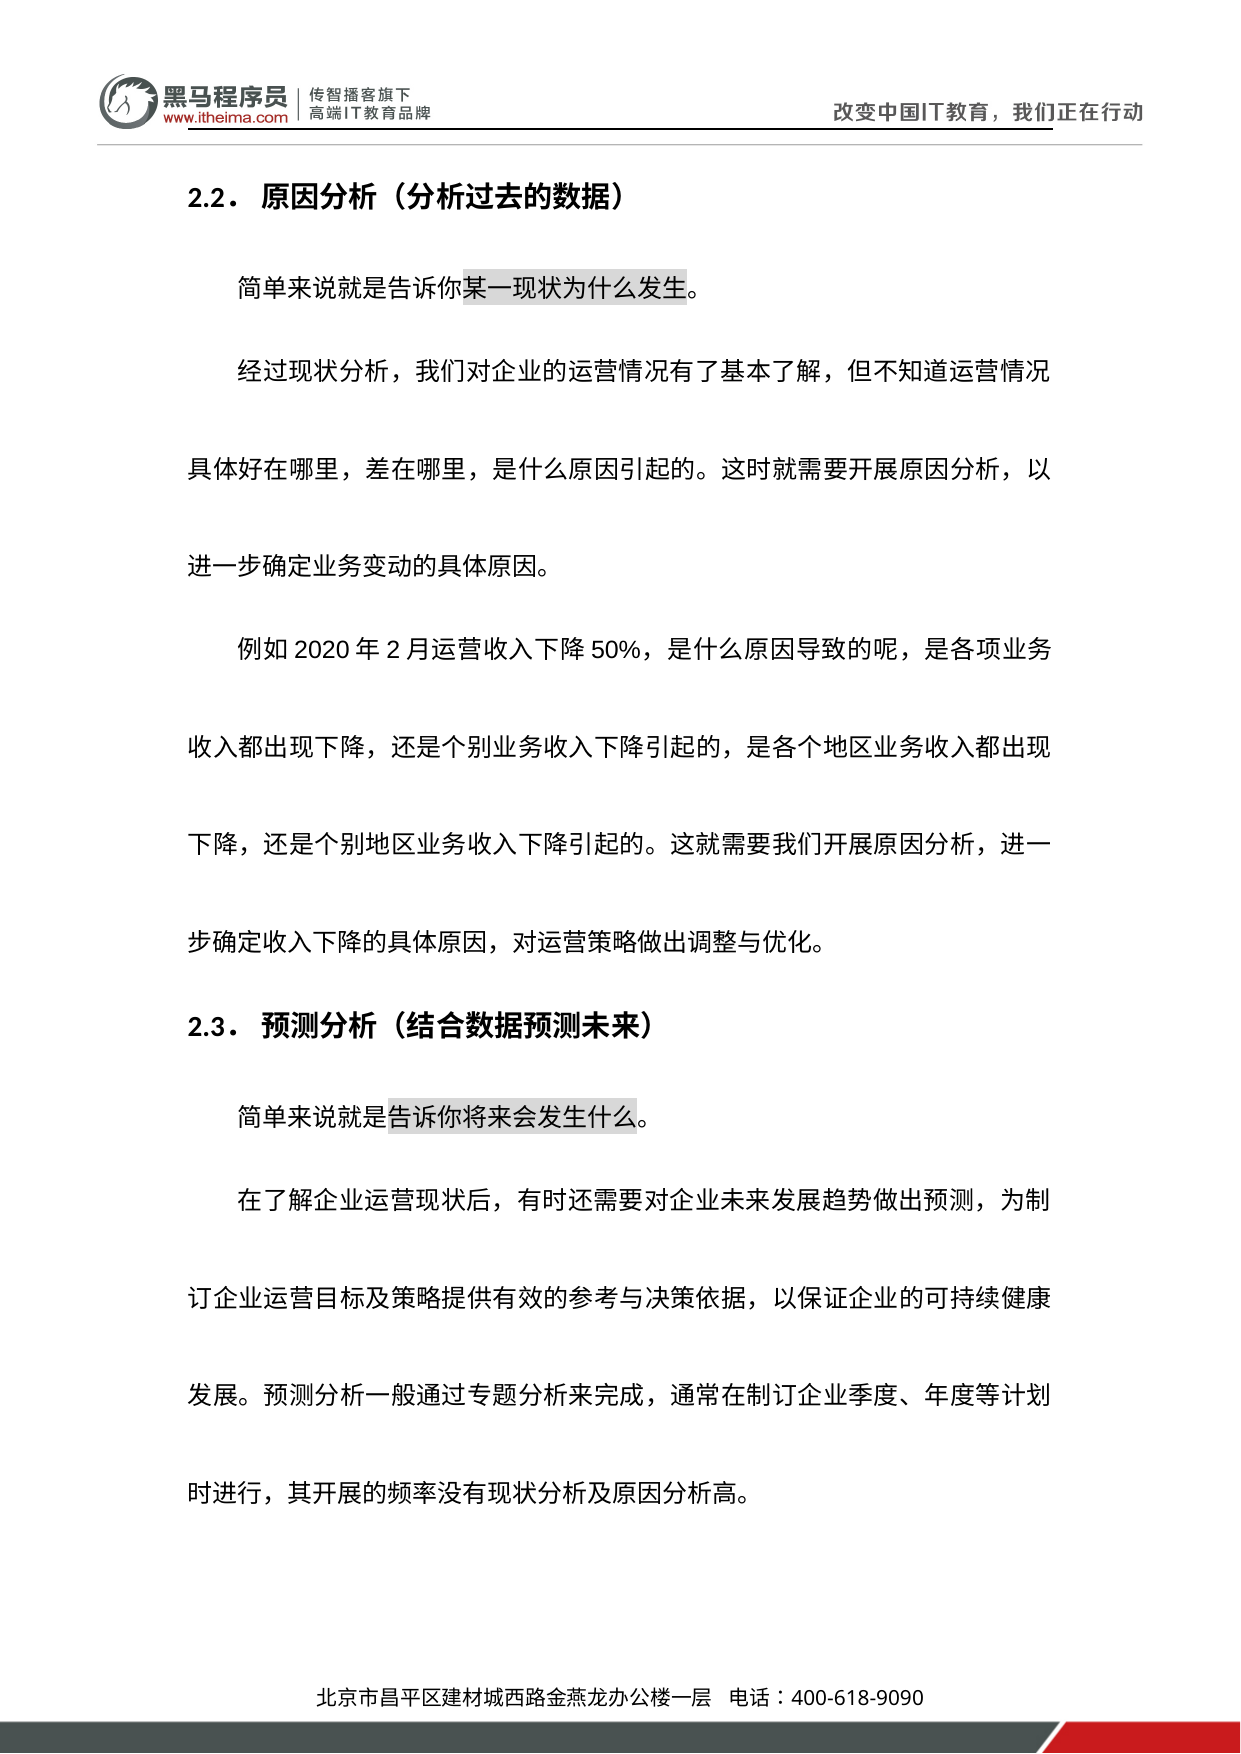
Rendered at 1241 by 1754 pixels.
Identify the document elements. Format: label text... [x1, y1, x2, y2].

subtitle 预测分析（结合数据预测未来） [187, 991, 1053, 1056]
picture [0, 1662, 1241, 1753]
text 在了解企业运营现状后，有时还需要对企业未来发展趋势做出预测，为制订企业运营目标及策略提供有效的参考与决策依据，以保证企业的可持续健康发展。预测分析一般通过专题分析来完成，通常在制订企业季度、年度等计划时进行，其开展的频率没有现状分析及原因分析高。 [187, 1166, 1053, 1524]
subtitle 原因分析（分析过去的数据） [187, 162, 1053, 227]
text 例如2020年2月运营收入下降50%，是什么原因导致的呢，是各项业务收入都出现下降，还是个别业务收入下降引起的，是各个地区业务收入都出现下降，还是个别地区业务收入下降引起的。这就需要我们开展原因分析，进一步确定收入下降的具体原因，对运营策略做出调整与优化。 [187, 615, 1053, 973]
text 简单来说就是告诉你某一现状为什么发生。 [231, 254, 1053, 319]
text 简单来说就是告诉你将来会发生什么。 [187, 1083, 1053, 1148]
text 经过现状分析，我们对企业的运营情况有了基本了解，但不知道运营情况具体好在哪里，差在哪里，是什么原因引起的。这时就需要开展原因分析，以进一步确定业务变动的具体原因。 [187, 337, 1053, 597]
picture [0, 3, 1241, 153]
